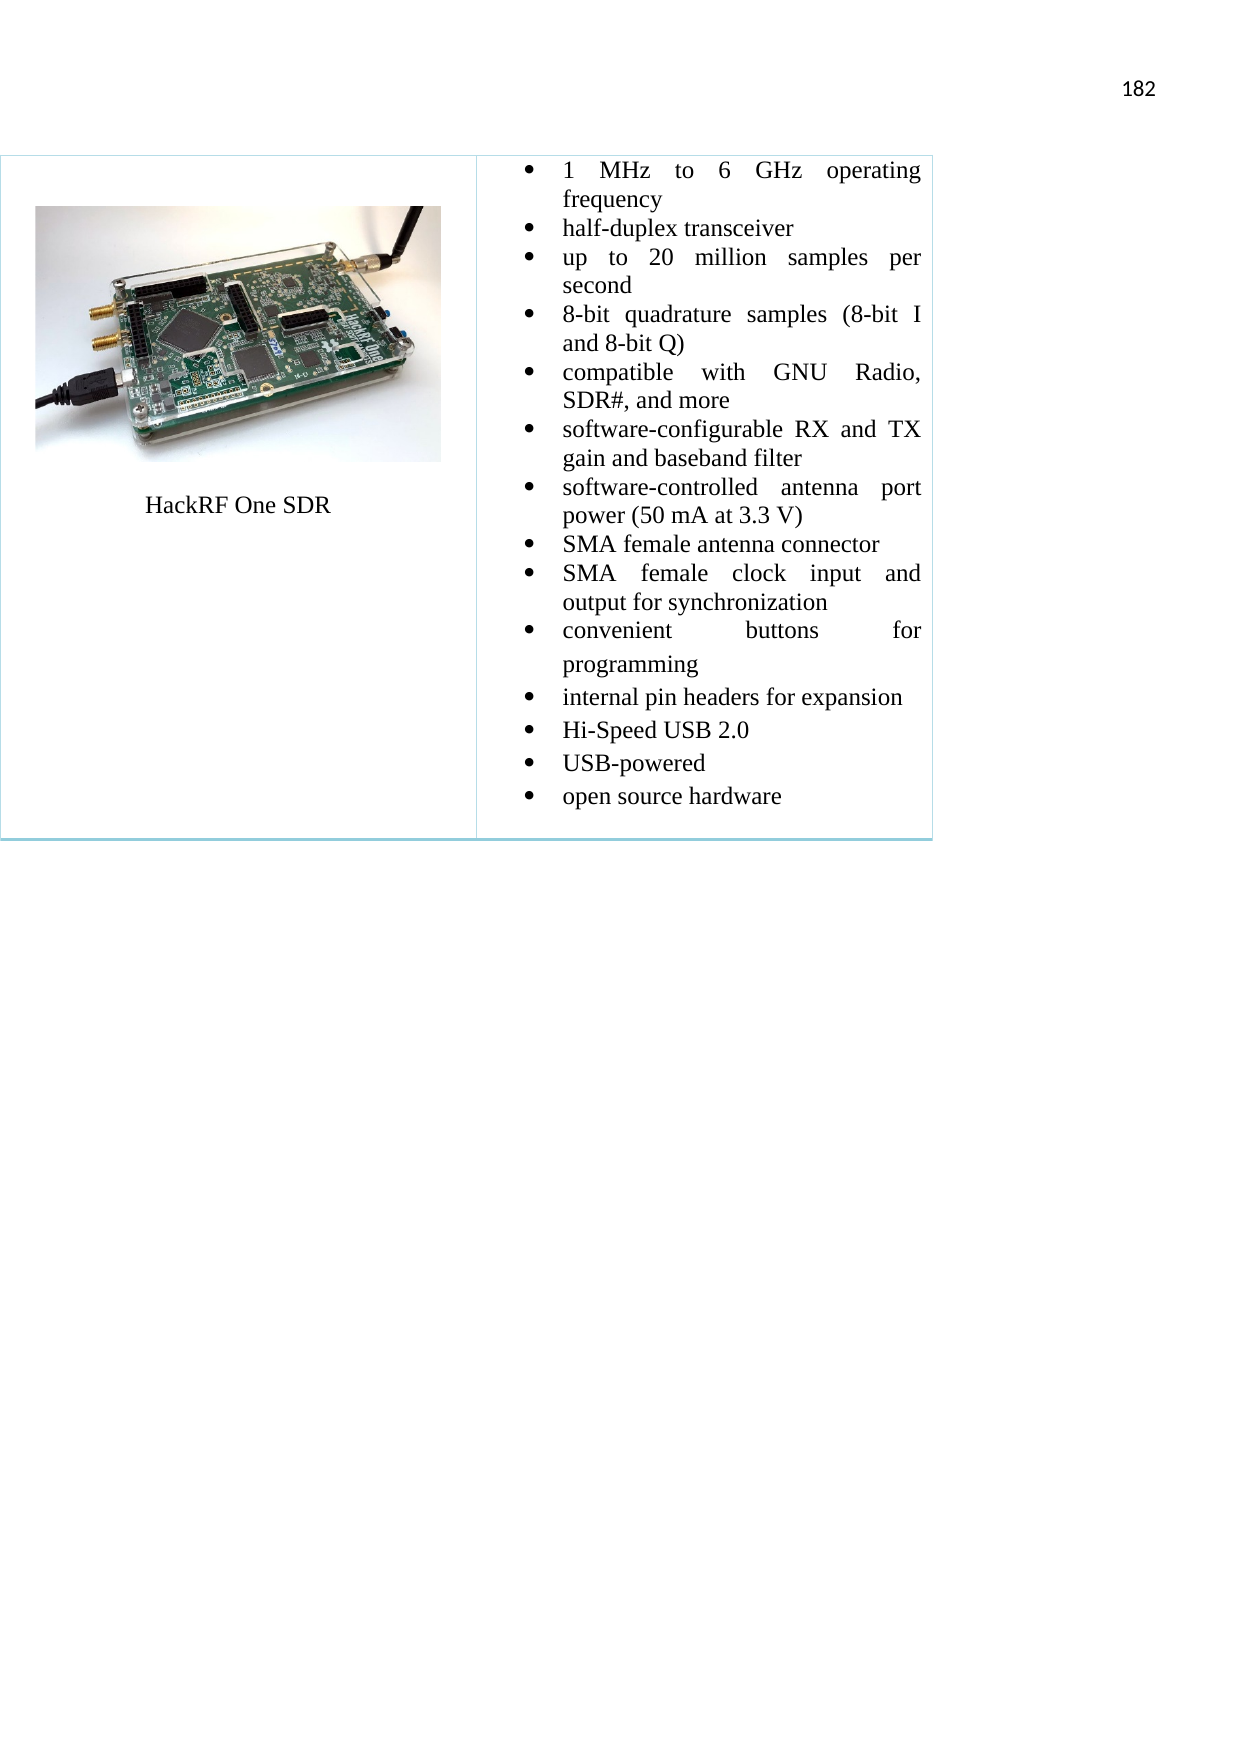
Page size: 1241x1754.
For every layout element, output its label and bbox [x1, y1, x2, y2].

picture [35, 206, 441, 462]
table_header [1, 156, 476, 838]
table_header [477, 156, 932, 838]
